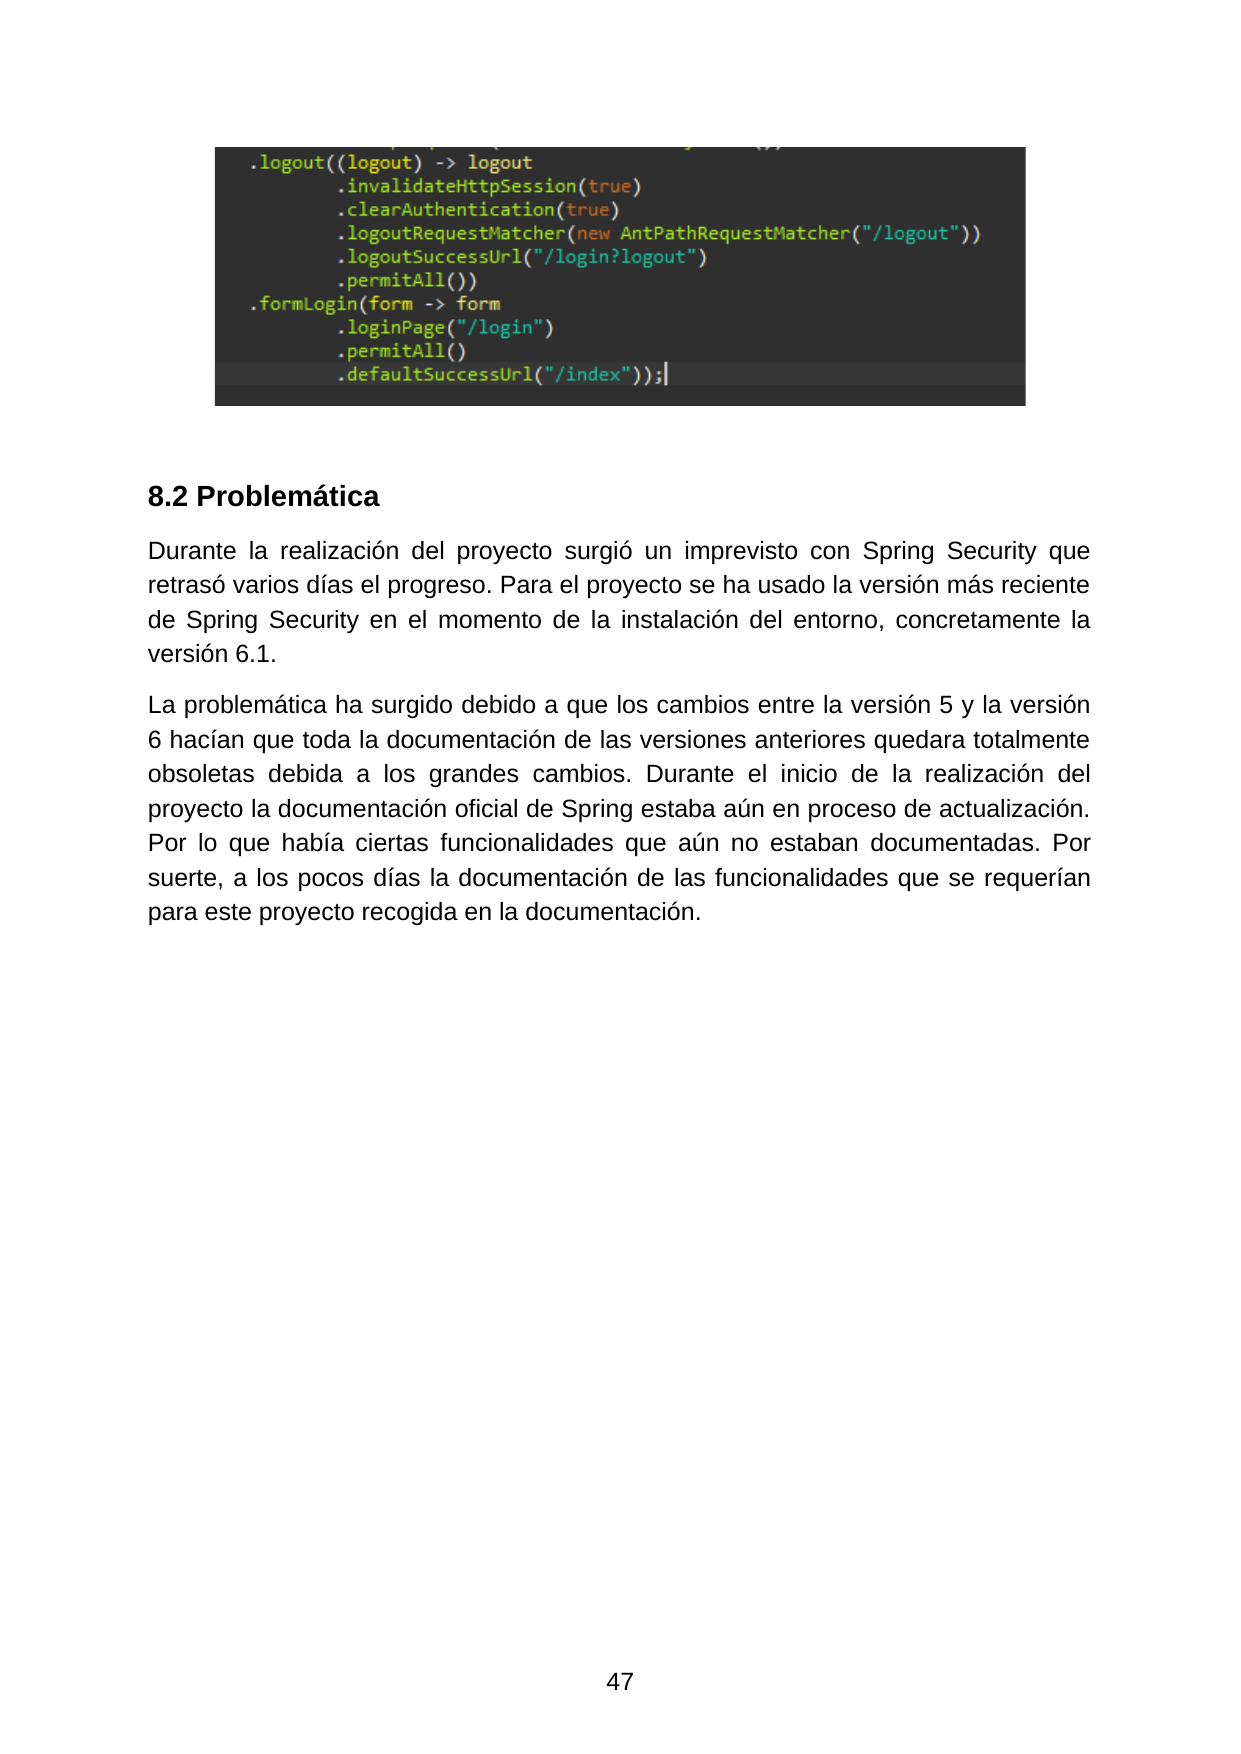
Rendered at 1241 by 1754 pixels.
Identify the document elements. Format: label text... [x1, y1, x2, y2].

text Durante la realización del proyecto surgió un imprevisto con Spring Security que retrasó varios días el progreso. Para el proyecto se ha usado la versión más reciente de Spring Security en el momento de la instalación del entorno, concretamente la versión 6.1. [148, 536, 1092, 668]
text La problemática ha surgido debido a que los cambios entre la versión 5 y la versión 6 hacían que toda la documentación de las versiones anteriores quedara totalmente obsoletas debida a los grandes cambios. Durante el inicio de la realización del proyecto la documentación oficial de Spring estaba aún en proceso de actualización. Por lo que había ciertas funcionalidades que aún no estaban documentadas. Por suerte, a los pocos días la documentación de las funcionalidades que se requerían para este proyecto recogida en la documentación. [148, 691, 1092, 926]
subtitle 8.2 Problemática [148, 479, 1092, 513]
picture [214, 147, 1026, 406]
